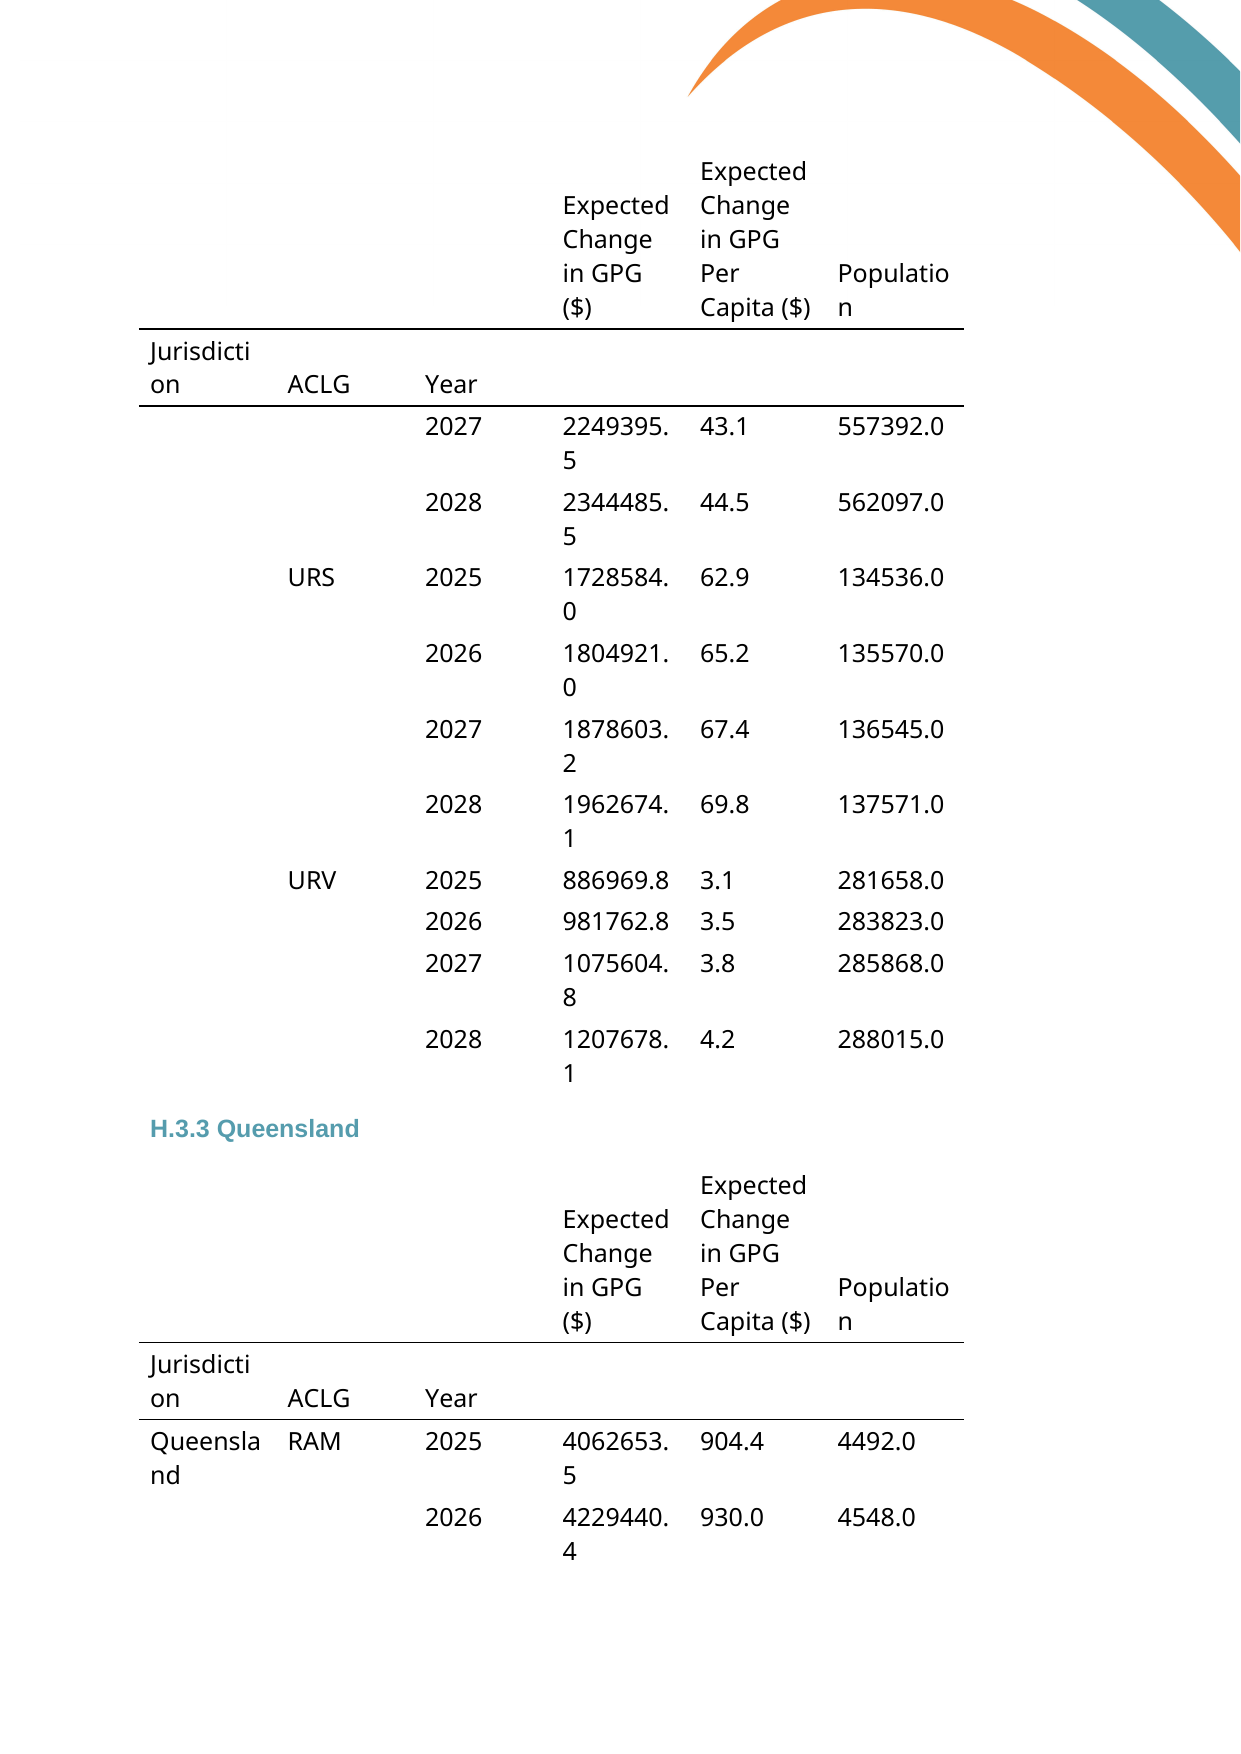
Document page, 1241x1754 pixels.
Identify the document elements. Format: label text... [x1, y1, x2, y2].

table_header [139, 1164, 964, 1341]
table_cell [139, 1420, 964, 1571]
subtitle H.3.3 Queensland [150, 1114, 1090, 1143]
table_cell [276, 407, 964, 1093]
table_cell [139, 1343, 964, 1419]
picture [19, 0, 1241, 306]
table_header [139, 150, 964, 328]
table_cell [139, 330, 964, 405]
